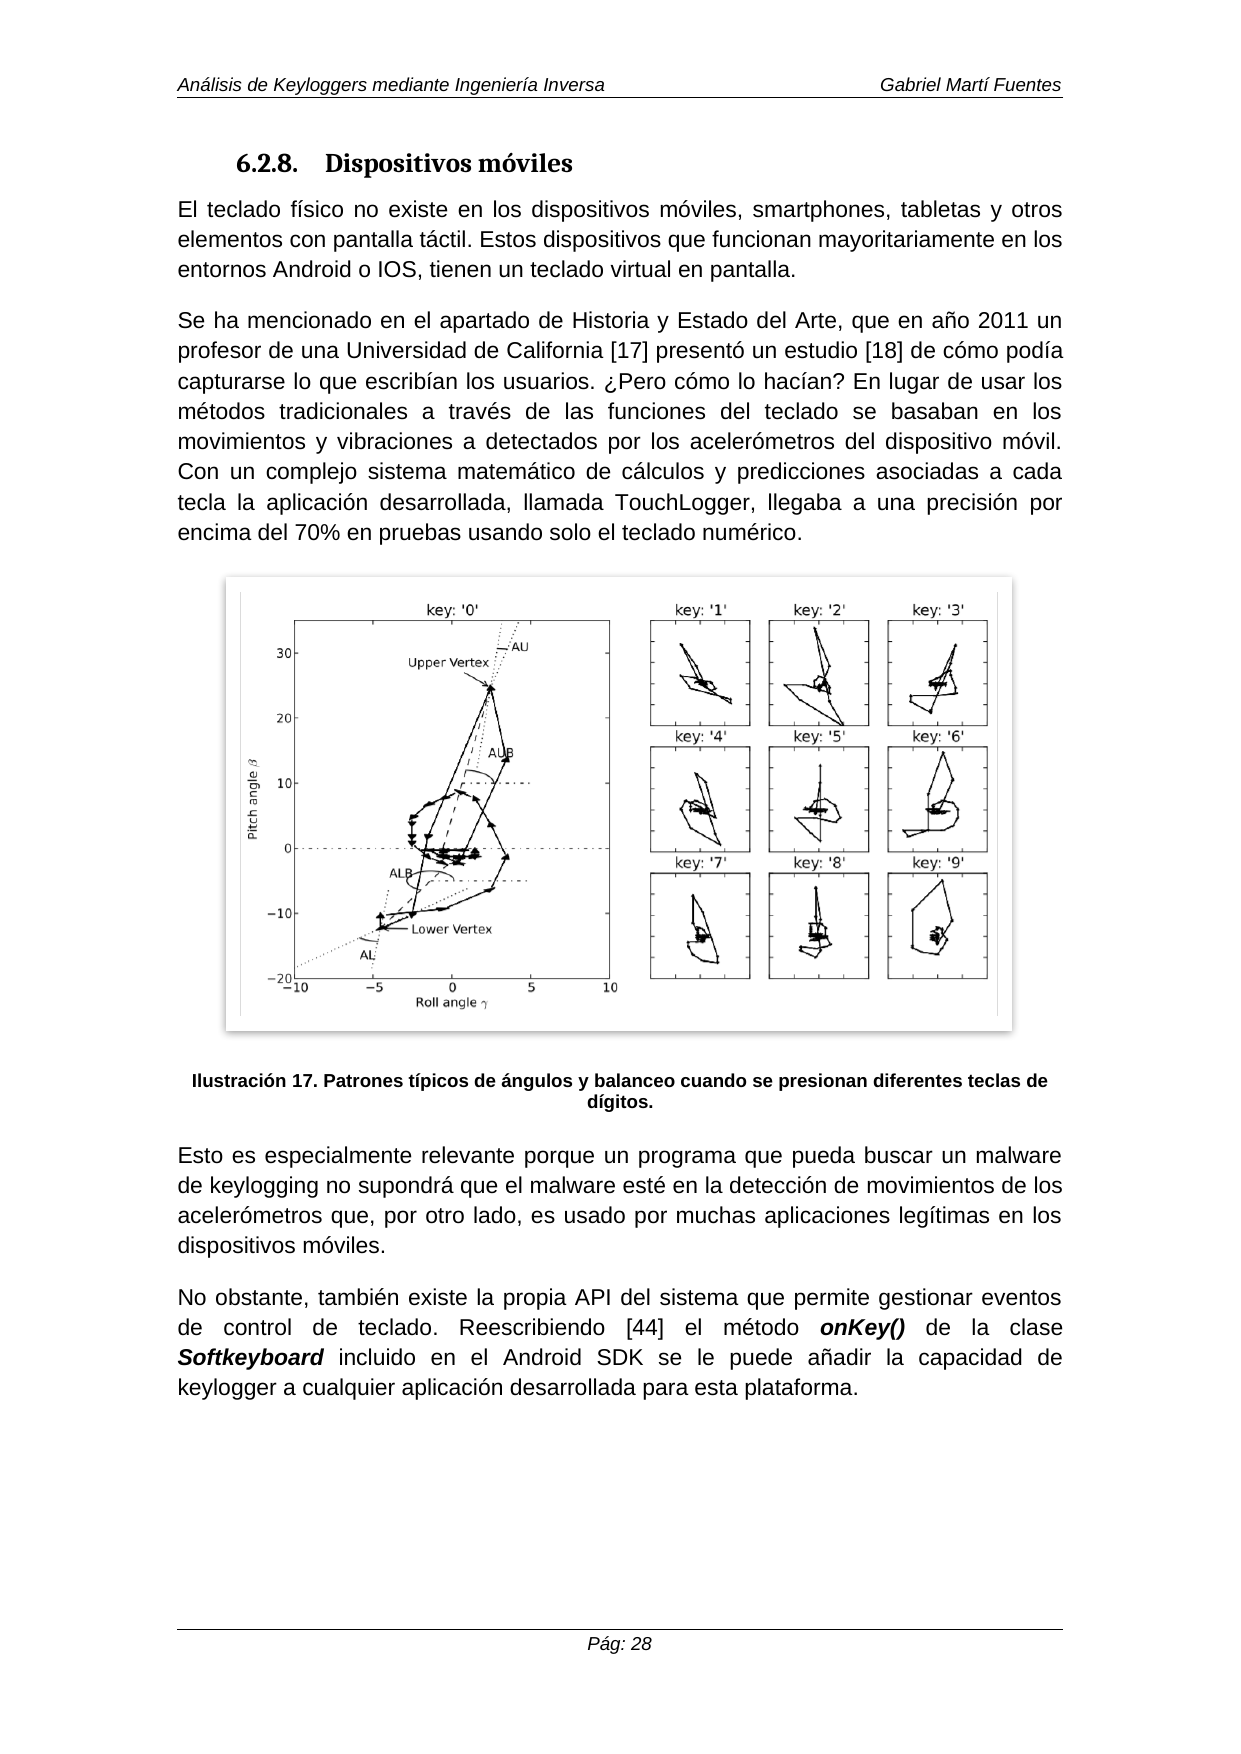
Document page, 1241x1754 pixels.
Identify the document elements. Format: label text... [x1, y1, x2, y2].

text No obstante, también existe la propia API del sistema que permite gestionar eventos de control de teclado. Reescribiendo el método onKey() de la clase Softkeyboard incluido en el Android SDK se le puede añadir la capacidad de keylogger a cualquier aplicación desarrollada para esta plataforma. [177, 1283, 1063, 1401]
subtitle Dispositivos móviles [236, 148, 1063, 179]
text Esto es especialmente relevante porque un programa que pueda buscar un malware de keylogging no supondrá que el malware esté en la detección de movimientos de los acelerómetros que, por otro lado, es usado por muchas aplicaciones legítimas en los dispositivos móviles. [177, 1142, 1063, 1259]
text El teclado físico no existe en los dispositivos móviles, smartphones, tabletas y otros elementos con pantalla táctil. Estos dispositivos que funcionan mayoritariamente en los entornos Android o IOS, tienen un teclado virtual en pantalla. [177, 196, 1063, 283]
picture [240, 592, 998, 1016]
text Se ha mencionado en el apartado de Historia y Estado del Arte, que en año 2011 un profesor de una Universidad de California presentó un estudio de cómo podía capturarse lo que escribían los usuarios. ¿Pero cómo lo hacían? En lugar de usar los métodos tradicionales a través de las funciones del teclado se basaban en los movimientos y vibraciones a detectados por los acelerómetros del dispositivo móvil. Con un complejo sistema matemático de cálculos y predicciones asociadas a cada tecla la aplicación desarrollada, llamada TouchLogger, llegaba a una precisión por encima del 70% en pruebas usando solo el teclado numérico. [177, 307, 1063, 545]
